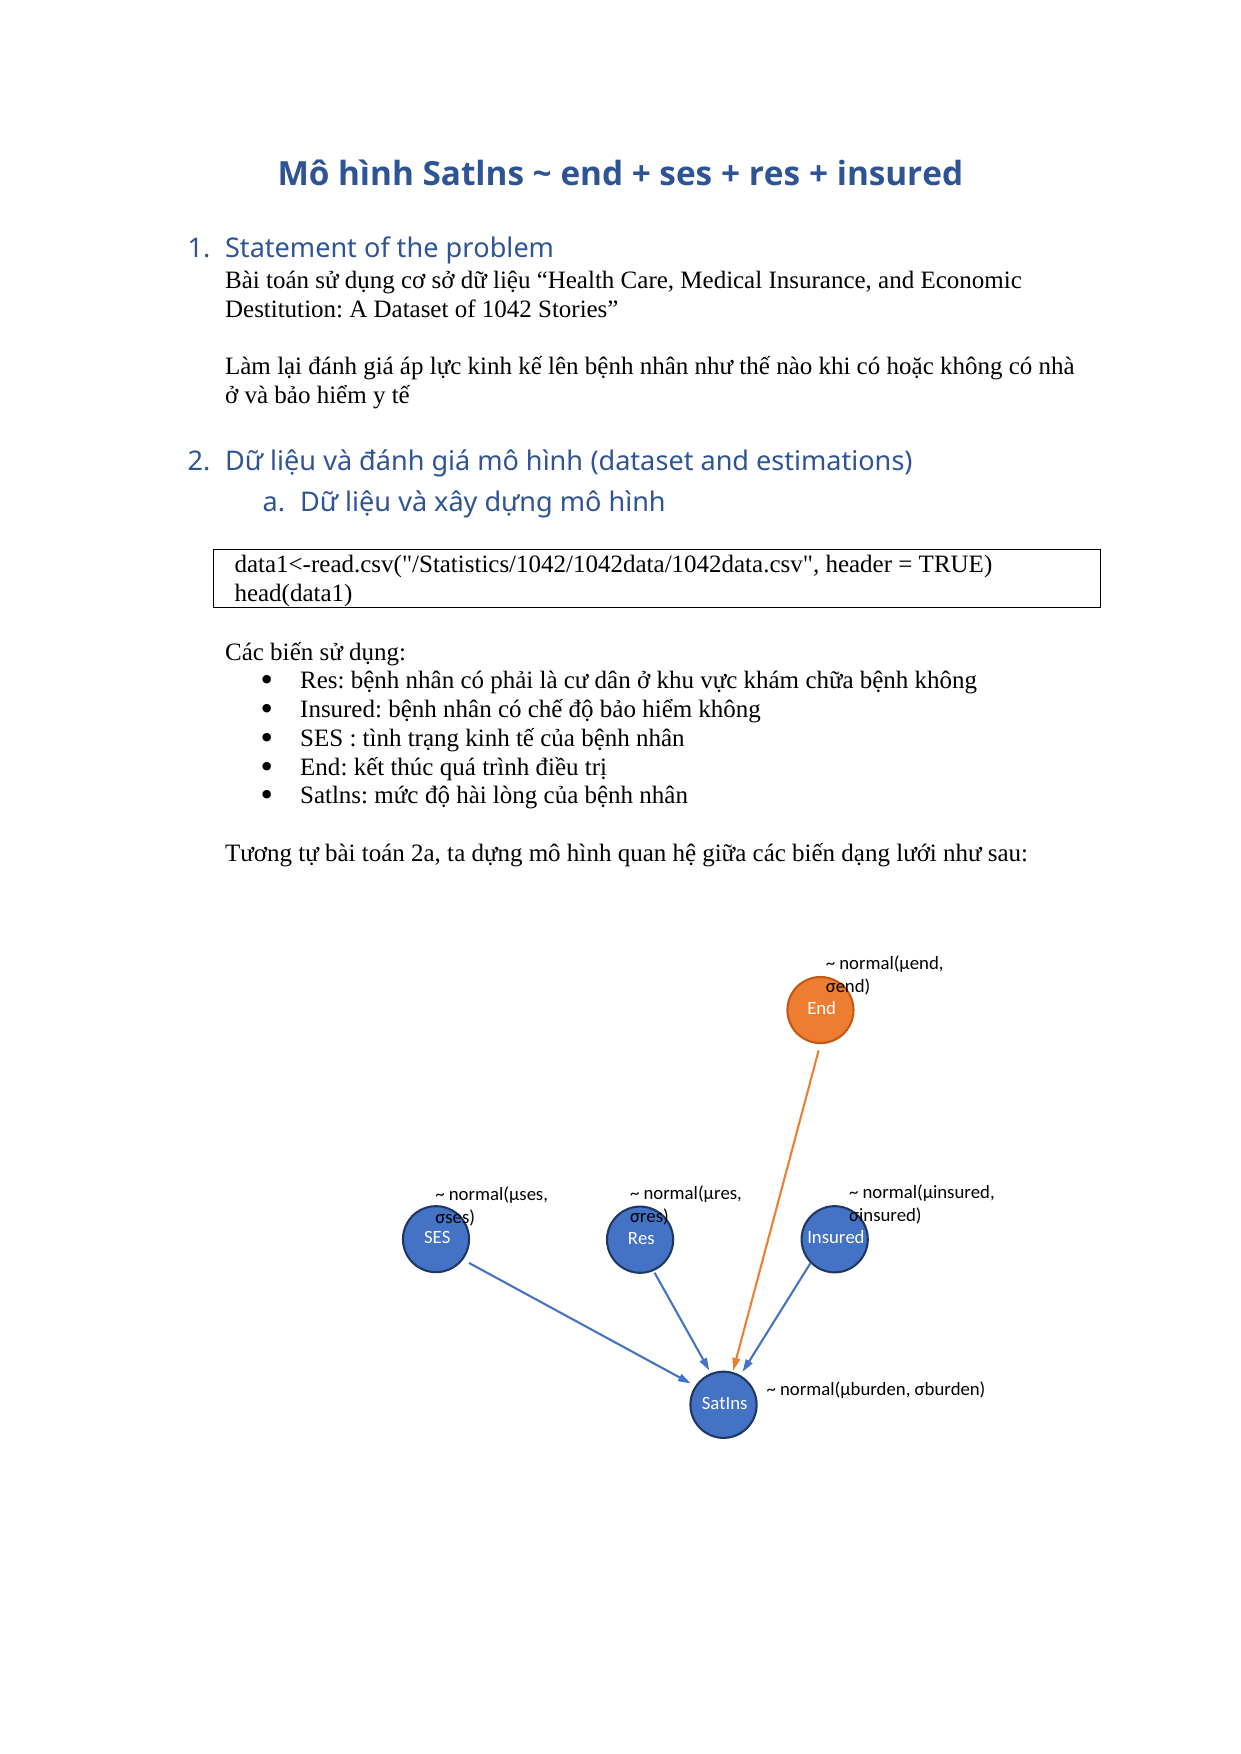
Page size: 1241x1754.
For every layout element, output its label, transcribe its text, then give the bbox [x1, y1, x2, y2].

text Làm lại đánh giá áp lực kinh kế lên bệnh nhân như thế nào khi có hoặc không có nhà ở và bảo hiểm y tế [225, 351, 1090, 409]
list SES : tình trạng kinh tế của bệnh nhân [262, 723, 1090, 752]
list Satlns: mức độ hài lòng của bệnh nhân [262, 781, 1090, 809]
subtitle Dữ liệu và đánh giá mô hình (dataset and estimations) [187, 442, 1090, 479]
subtitle Statement of the problem [187, 228, 1090, 265]
list Insured: bệnh nhân có chế độ bảo hiểm không [262, 694, 1090, 723]
list End: kết thúc quá trình điều trị [262, 752, 1090, 781]
list Res: bệnh nhân có phải là cư dân ở khu vực khám chữa bệnh không [262, 666, 1090, 694]
subtitle Dữ liệu và xây dựng mô hình [262, 483, 1090, 520]
text Bài toán sử dụng cơ sở dữ liệu “Health Care, Medical Insurance, and Economic Destitution: A Dataset of 1042 Stories” [225, 265, 1090, 323]
text Tương tự bài toán 2a, ta dựng mô hình quan hệ giữa các biến dạng lưới như sau: [225, 838, 1090, 867]
text Các biến sử dụng: [225, 637, 1090, 666]
subtitle Mô hình Satlns ~ end + ses + res + insured [150, 150, 1090, 195]
table_header data1<-read.csv("/Statistics/1042/1042data/1042data.csv", header = TRUE) head(data1) [214, 550, 1100, 607]
